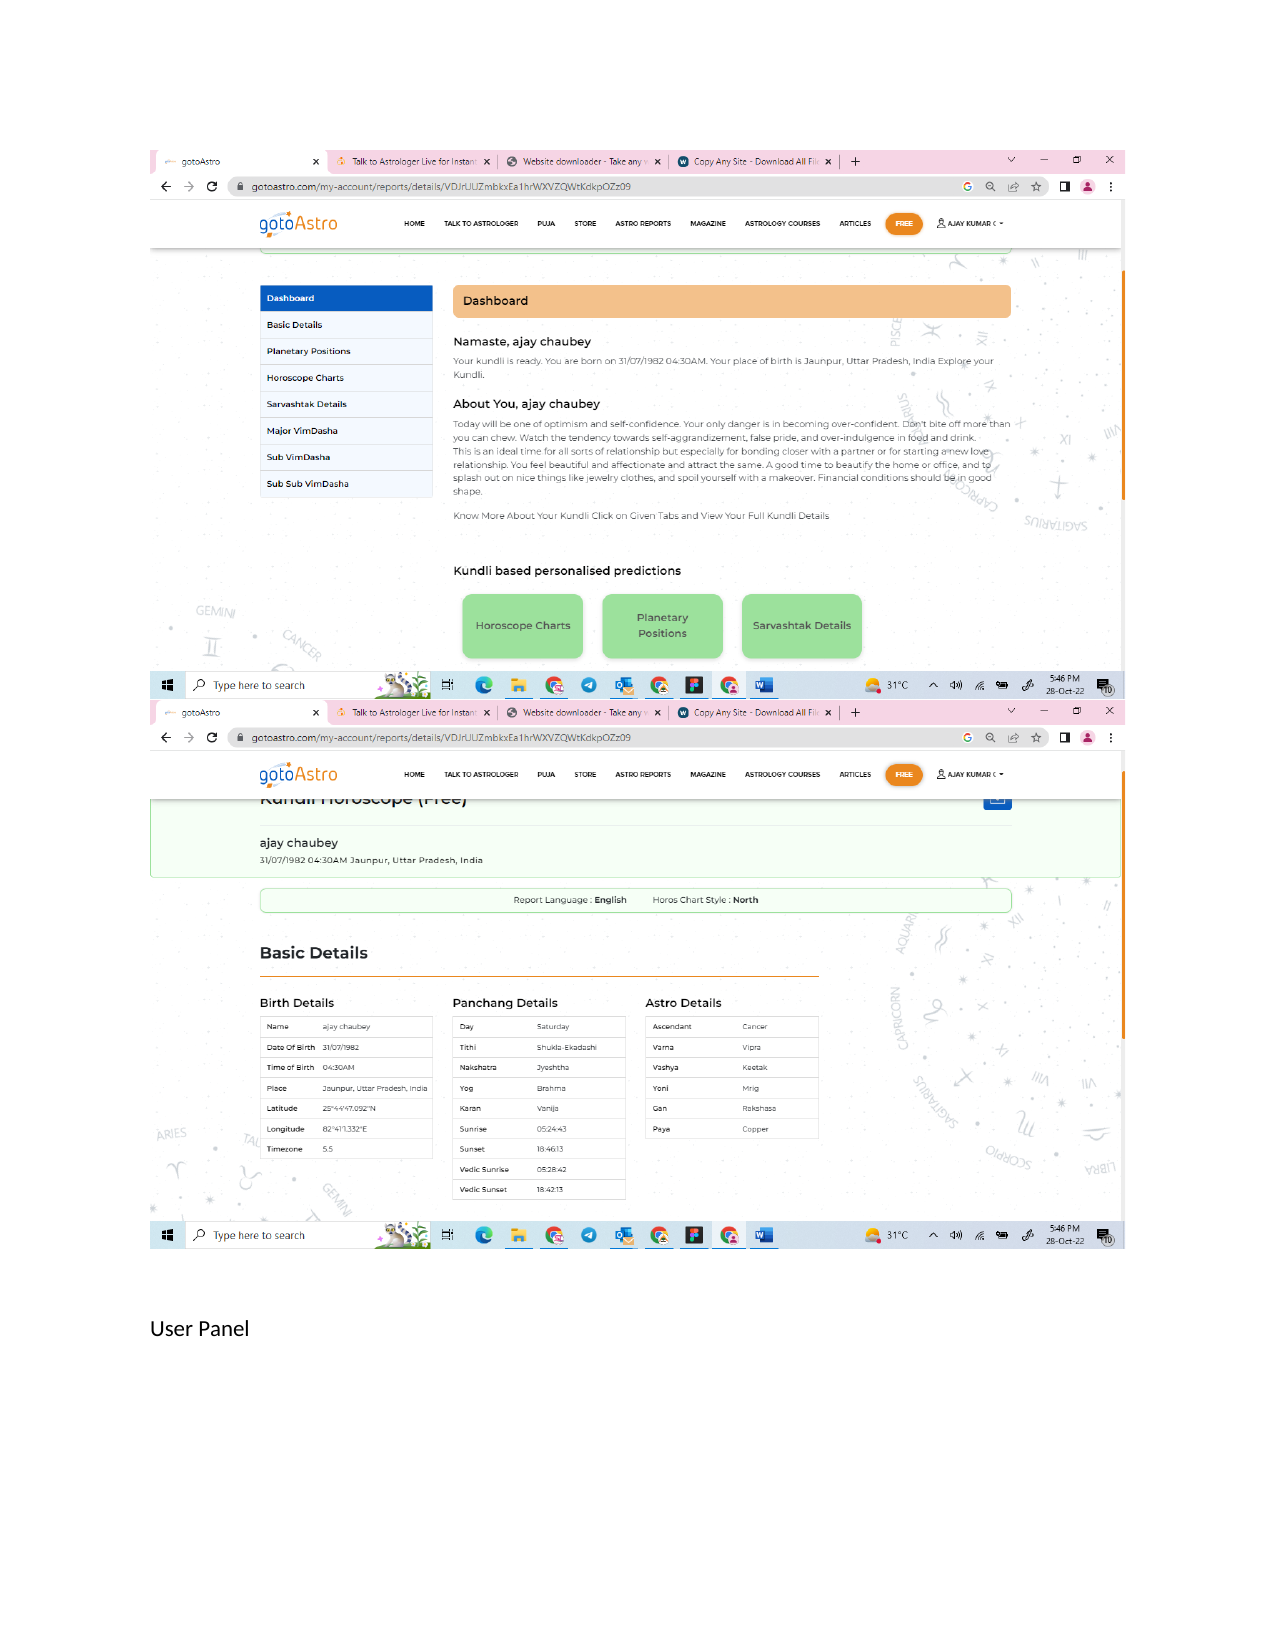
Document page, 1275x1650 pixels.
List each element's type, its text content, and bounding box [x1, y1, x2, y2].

text User Panel [150, 1314, 1125, 1342]
picture [150, 700, 1125, 1249]
picture [150, 150, 1125, 699]
